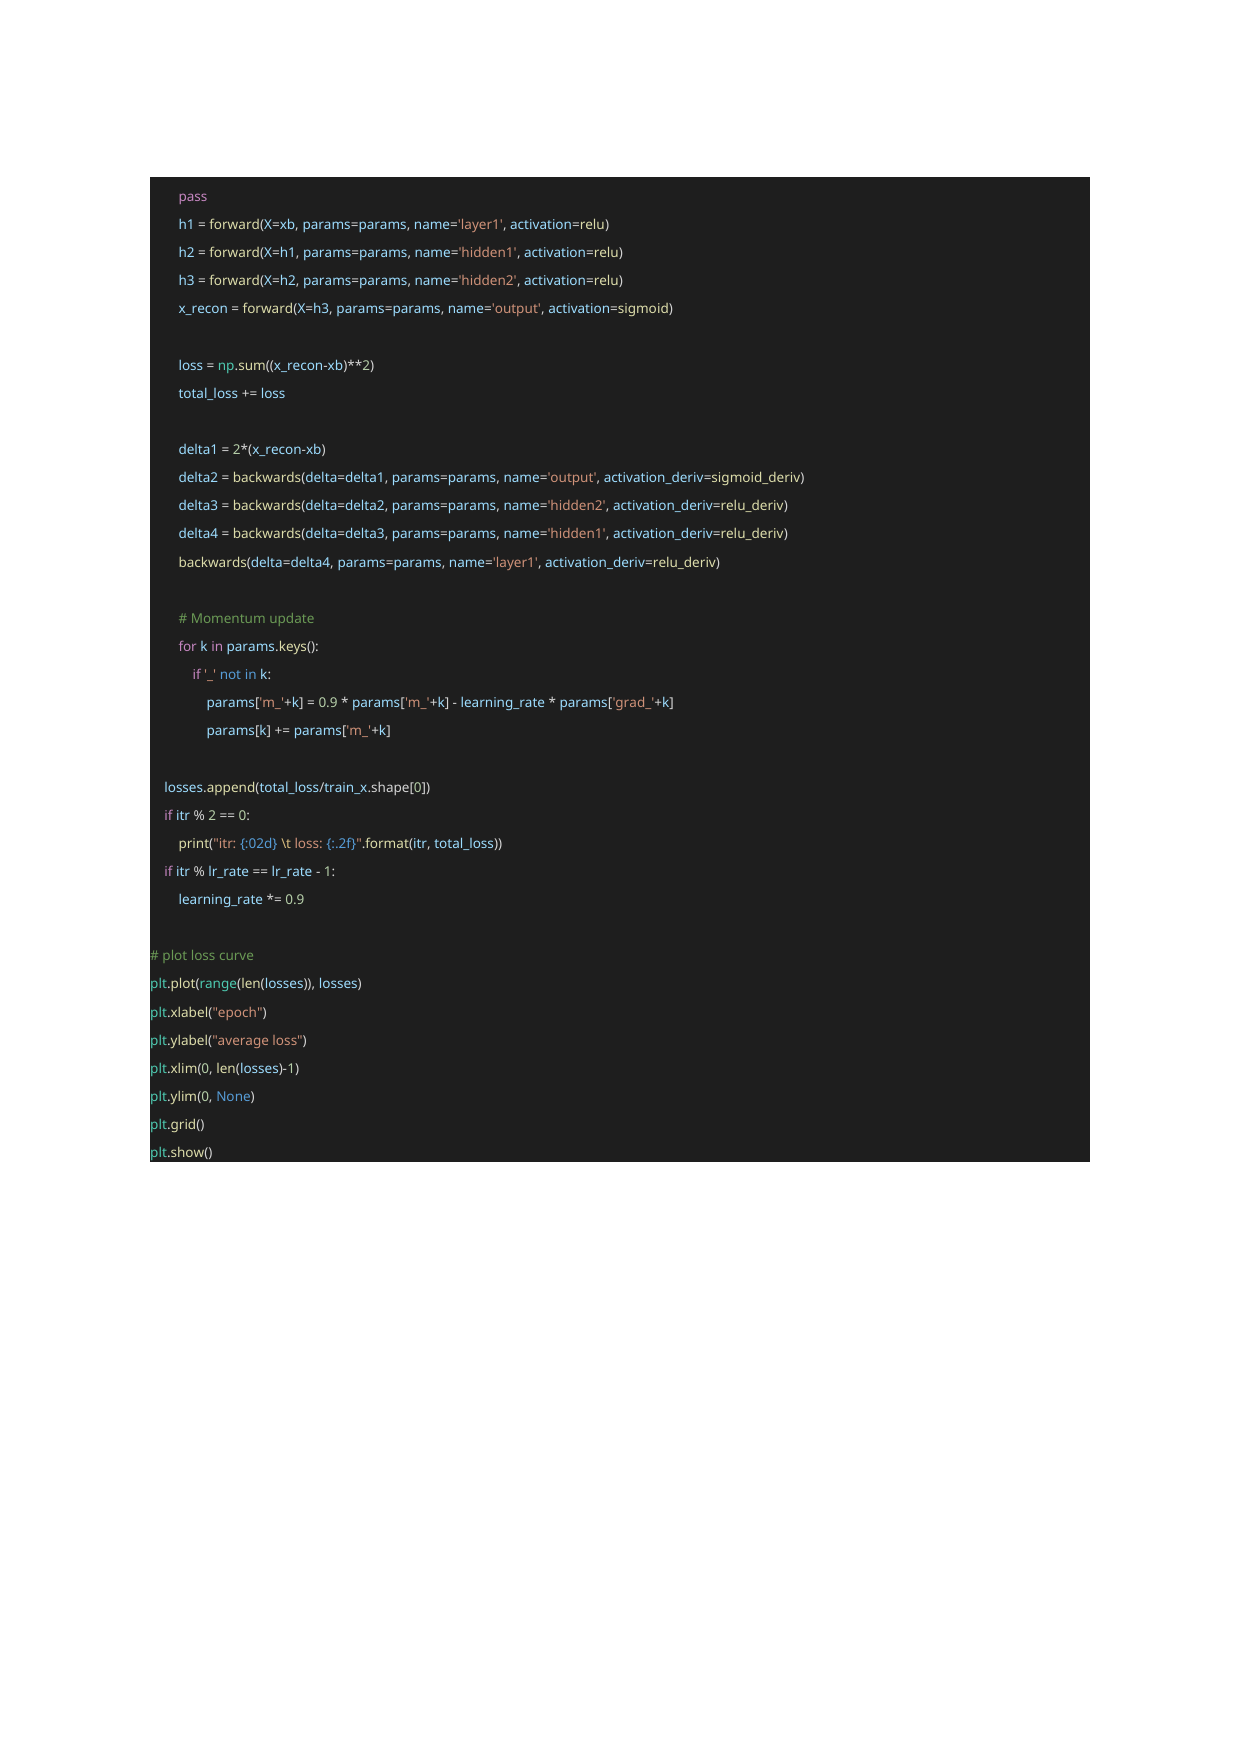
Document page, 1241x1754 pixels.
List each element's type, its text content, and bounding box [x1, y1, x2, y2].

text backwards(delta=delta4, params=params, name='layer1', activation_deriv=relu_deriv) [150, 543, 1090, 571]
text delta2 = backwards(delta=delta1, params=params, name='output', activation_deriv=sigmoid_deriv) [150, 458, 1090, 487]
text total_loss += loss [150, 374, 1090, 402]
text h3 = forward(X=h2, params=params, name='hidden2', activation=relu) [150, 262, 1090, 290]
text delta1 = 2*(x_recon-xb) [150, 430, 1090, 458]
text if '_' not in k: [150, 655, 1090, 683]
text print("itr: {:02d} \t loss: {:.2f}".format(itr, total_loss)) [150, 824, 1090, 852]
text loss = np.sum((x_recon-xb)**2) [150, 346, 1090, 374]
text pass [150, 177, 1090, 205]
text params['m_'+k] = 0.9 * params['m_'+k] - learning_rate * params['grad_'+k] [150, 683, 1090, 712]
text h1 = forward(X=xb, params=params, name='layer1', activation=relu) [150, 205, 1090, 233]
text # plot loss curve [150, 937, 1090, 965]
text plt.grid() [150, 1105, 1090, 1133]
text plt.xlabel("epoch") [150, 993, 1090, 1021]
text params[k] += params['m_'+k] [150, 712, 1090, 740]
text plt.plot(range(len(losses)), losses) [150, 965, 1090, 993]
text x_recon = forward(X=h3, params=params, name='output', activation=sigmoid) [150, 290, 1090, 318]
text plt.ylim(0, None) [150, 1077, 1090, 1105]
text for k in params.keys(): [150, 627, 1090, 655]
text plt.ylabel("average loss") [150, 1021, 1090, 1049]
text delta3 = backwards(delta=delta2, params=params, name='hidden2', activation_deriv=relu_deriv) [150, 487, 1090, 515]
text if itr % lr_rate == lr_rate - 1: [150, 852, 1090, 880]
text plt.show() [150, 1133, 1090, 1162]
text if itr % 2 == 0: [150, 796, 1090, 824]
text # Momentum update [150, 599, 1090, 627]
text plt.xlim(0, len(losses)-1) [150, 1049, 1090, 1077]
text losses.append(total_loss/train_x.shape[0]) [150, 768, 1090, 796]
text delta4 = backwards(delta=delta3, params=params, name='hidden1', activation_deriv=relu_deriv) [150, 515, 1090, 543]
text learning_rate *= 0.9 [150, 880, 1090, 908]
text h2 = forward(X=h1, params=params, name='hidden1', activation=relu) [150, 233, 1090, 262]
